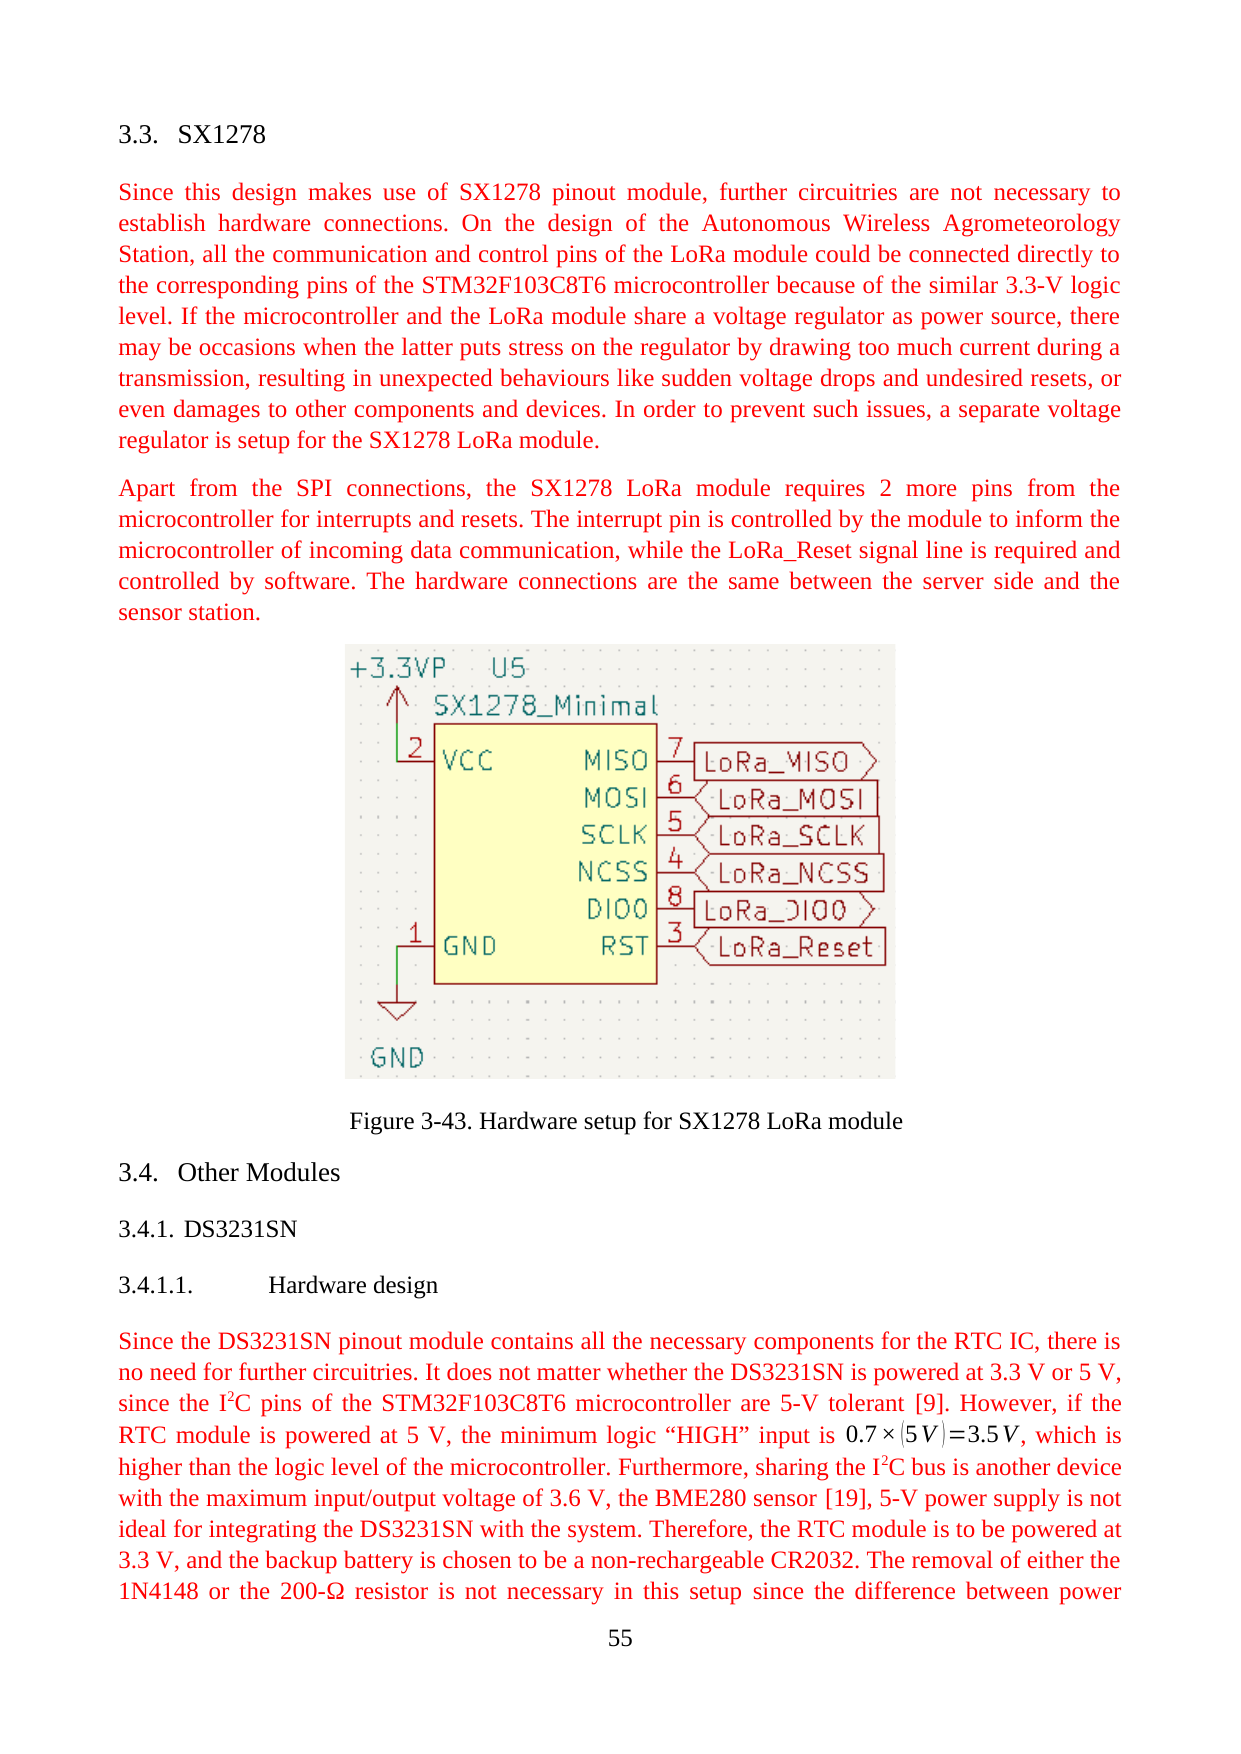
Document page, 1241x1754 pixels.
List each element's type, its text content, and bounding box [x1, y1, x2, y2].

subtitle Hardware design [118, 1270, 1122, 1299]
subtitle SX1278 [118, 118, 1122, 149]
text Apart from the SPI connections, the SX1278 LoRa module requires 2 more pins from the microcontroller for interrupts and resets. The interrupt pin is controlled by the module to inform the microcontroller of incoming data communication, while the LoRa_Reset signal line is required and controlled by software. The hardware connections are the same between the server side and the sensor station. [118, 473, 1122, 626]
picture [344, 644, 896, 1079]
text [118, 1326, 1122, 1605]
subtitle Other Modules [118, 1156, 1122, 1187]
subtitle DS3231SN [118, 1214, 1122, 1243]
text Since this design makes use of SX1278 pinout module, further circuitries are not necessary to establish hardware connections. On the design of the Autonomous Wireless Agrometeorology Station, all the communication and control pins of the LoRa module could be connected directly to the corresponding pins of the STM32F103C8T6 microcontroller because of the similar 3.3-V logic level. If the microcontroller and the LoRa module share a voltage regulator as power source, there may be occasions when the latter puts stress on the regulator by drawing too much current during a transmission, resulting in unexpected behaviours like sudden voltage drops and undesired resets, or even damages to other components and devices. In order to prevent such issues, a separate voltage regulator is setup for the SX1278 LoRa module. [118, 177, 1122, 454]
